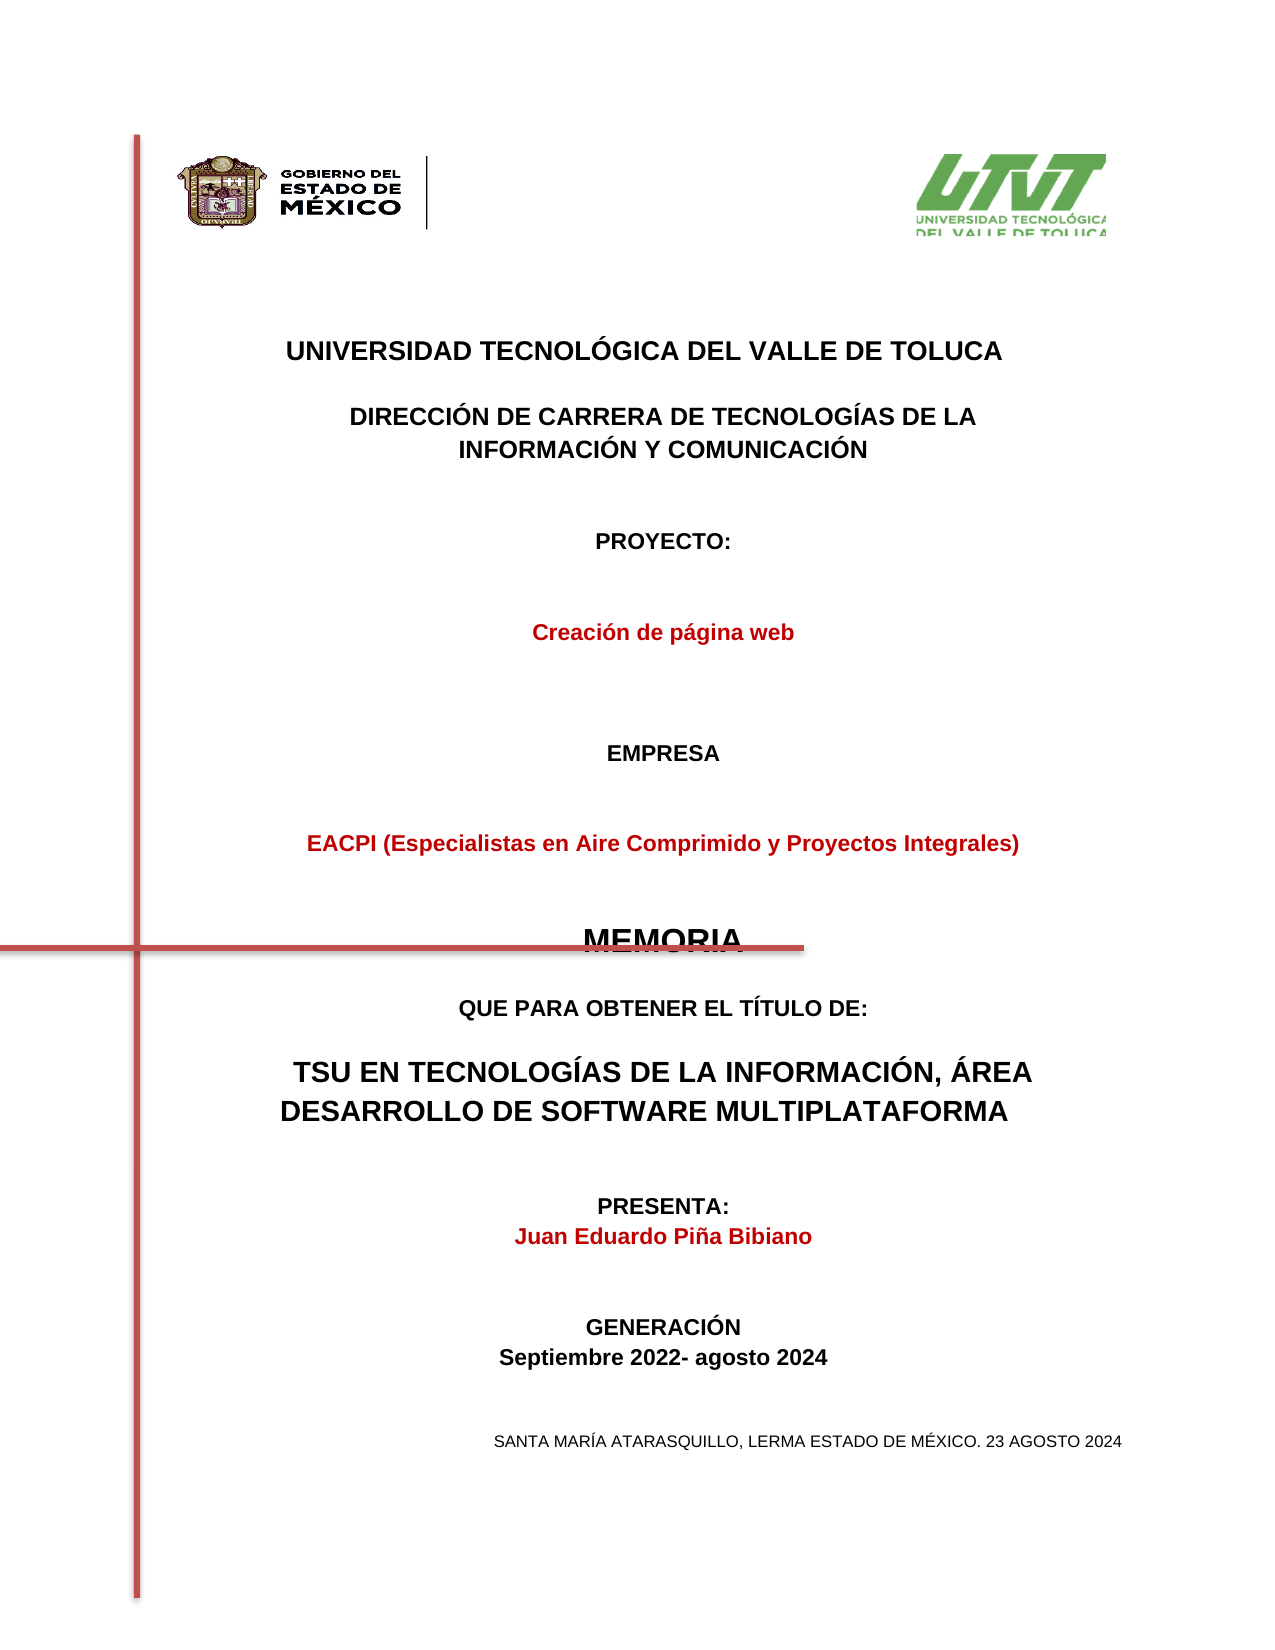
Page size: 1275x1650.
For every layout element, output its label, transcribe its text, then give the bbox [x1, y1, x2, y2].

text Juan Eduardo Piña Bibiano [167, 1223, 1122, 1249]
text Creación de página web [167, 619, 1122, 645]
text PRESENTA: [167, 1193, 1122, 1219]
text TSU EN TECNOLOGÍAS DE LA INFORMACIÓN, ÁREA DESARROLLO DE SOFTWARE MULTIPLATAFORMA [167, 1056, 1122, 1128]
text QUE PARA OBTENER EL TÍTULO DE: [167, 995, 1122, 1021]
text SANTA MARÍA ATARASQUILLO, LERMA ESTADO DE MÉXICO. 23 AGOSTO 2024 [167, 1432, 1122, 1451]
text MEMORIA [167, 921, 1122, 959]
text PROYECTO: [167, 528, 1122, 554]
text UNIVERSIDAD TECNOLÓGICA DEL VALLE DE TOLUCA [167, 335, 1122, 367]
text Septiembre 2022- agosto 2024 [167, 1344, 1122, 1370]
picture [166, 144, 428, 253]
text INFORMACIÓN Y COMUNICACIÓN [167, 434, 1122, 463]
text DIRECCIÓN DE CARRERA DE TECNOLOGÍAS DE LA [167, 402, 1122, 430]
text EACPI (Especialistas en Aire Comprimido y Proyectos Integrales) [167, 830, 1122, 856]
text EMPRESA [167, 739, 1122, 766]
text GENERACIÓN [167, 1314, 1122, 1340]
picture [915, 154, 1106, 236]
